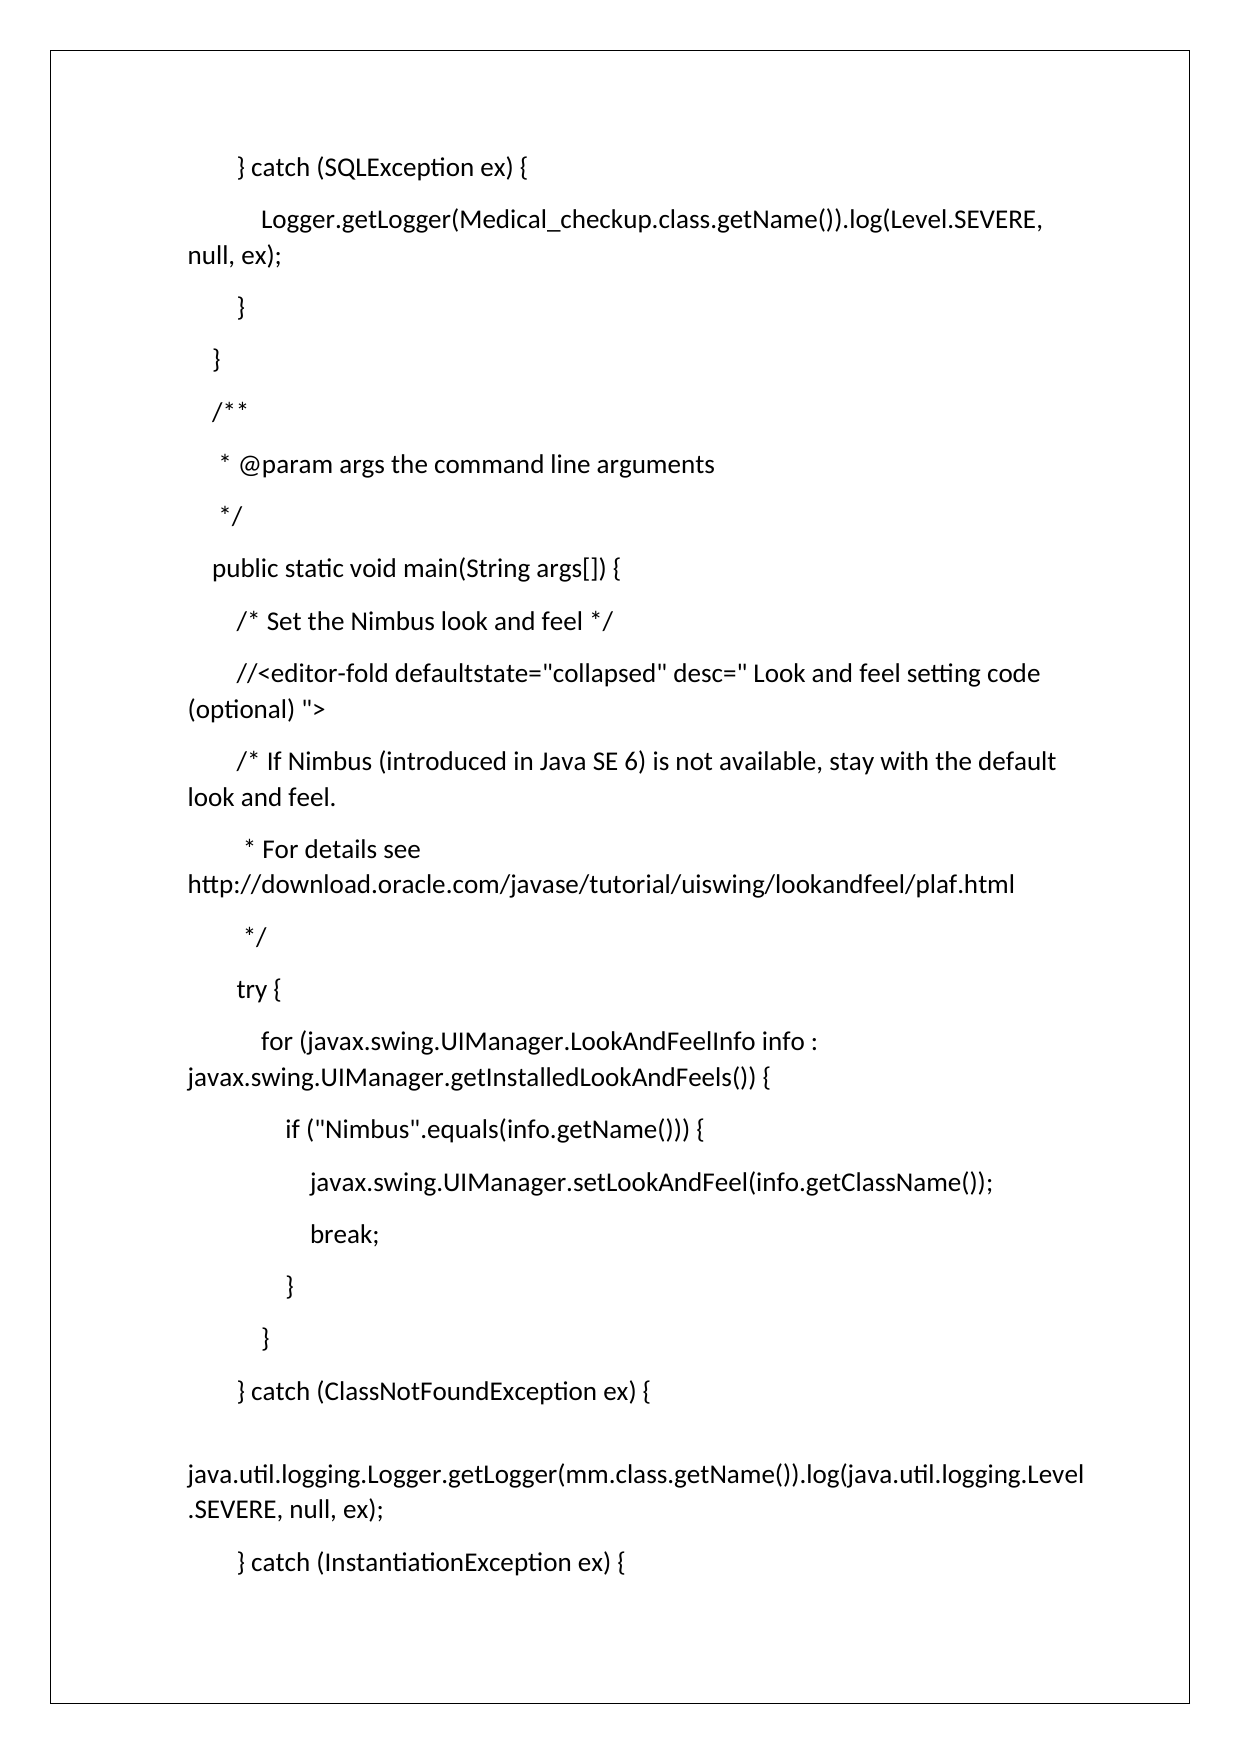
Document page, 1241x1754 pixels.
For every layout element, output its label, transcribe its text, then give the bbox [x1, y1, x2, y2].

text /** [187, 395, 1090, 428]
text //<editor-fold defaultstate="collapsed" desc=" Look and feel setting code (optional) "> [187, 656, 1090, 725]
text } [187, 290, 1090, 323]
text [187, 1426, 1090, 1526]
text try { [187, 972, 1090, 1005]
text if ("Nimbus".equals(info.getName())) { [187, 1112, 1090, 1146]
text break; [187, 1217, 1090, 1250]
text */ [187, 499, 1090, 532]
text * @param args the command line arguments [187, 447, 1090, 480]
text } [187, 342, 1090, 376]
text } [187, 1322, 1090, 1355]
text public static void main(String args[]) { [187, 552, 1090, 585]
text */ [187, 920, 1090, 953]
text * For details see http://download.oracle.com/javase/tutorial/uiswing/lookandfeel/plaf.html [187, 832, 1090, 901]
text for (javax.swing.UIManager.LookAndFeelInfo info : javax.swing.UIManager.getInstalledLookAndFeels()) { [187, 1024, 1090, 1093]
text Logger.getLogger(Medical_checkup.class.getName()).log(Level.SEVERE, null, ex); [187, 202, 1090, 271]
text /* If Nimbus (introduced in Java SE 6) is not available, stay with the default look and feel. [187, 744, 1090, 813]
text } catch (InstantiationException ex) { [187, 1545, 1090, 1578]
text } catch (ClassNotFoundException ex) { [187, 1374, 1090, 1407]
text } [187, 1269, 1090, 1302]
text /* Set the Nimbus look and feel */ [187, 604, 1090, 637]
text javax.swing.UIManager.setLookAndFeel(info.getClassName()); [187, 1165, 1090, 1198]
text } catch (SQLException ex) { [187, 150, 1090, 183]
